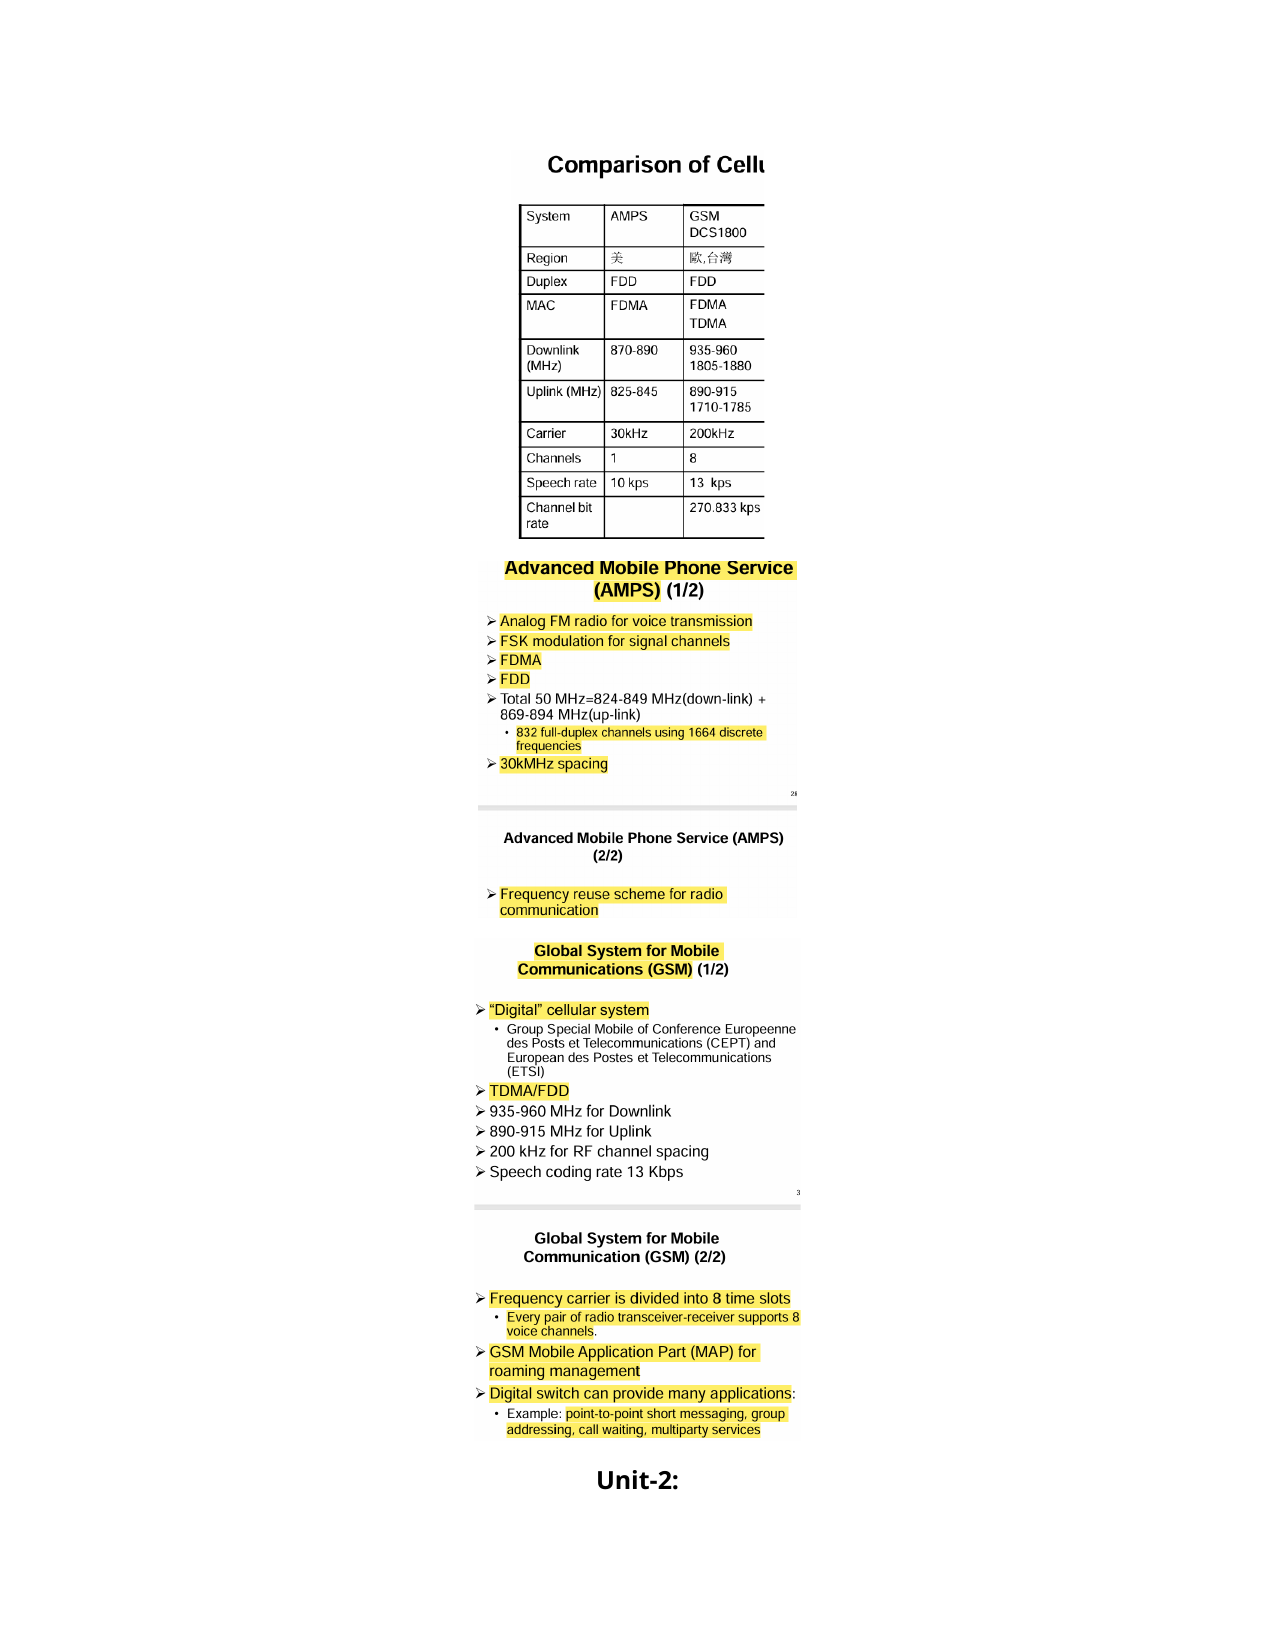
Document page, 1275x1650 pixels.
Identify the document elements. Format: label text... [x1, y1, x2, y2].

picture [478, 561, 797, 918]
picture [510, 150, 765, 540]
text Unit-2: [150, 1463, 1125, 1497]
picture [474, 938, 801, 1441]
